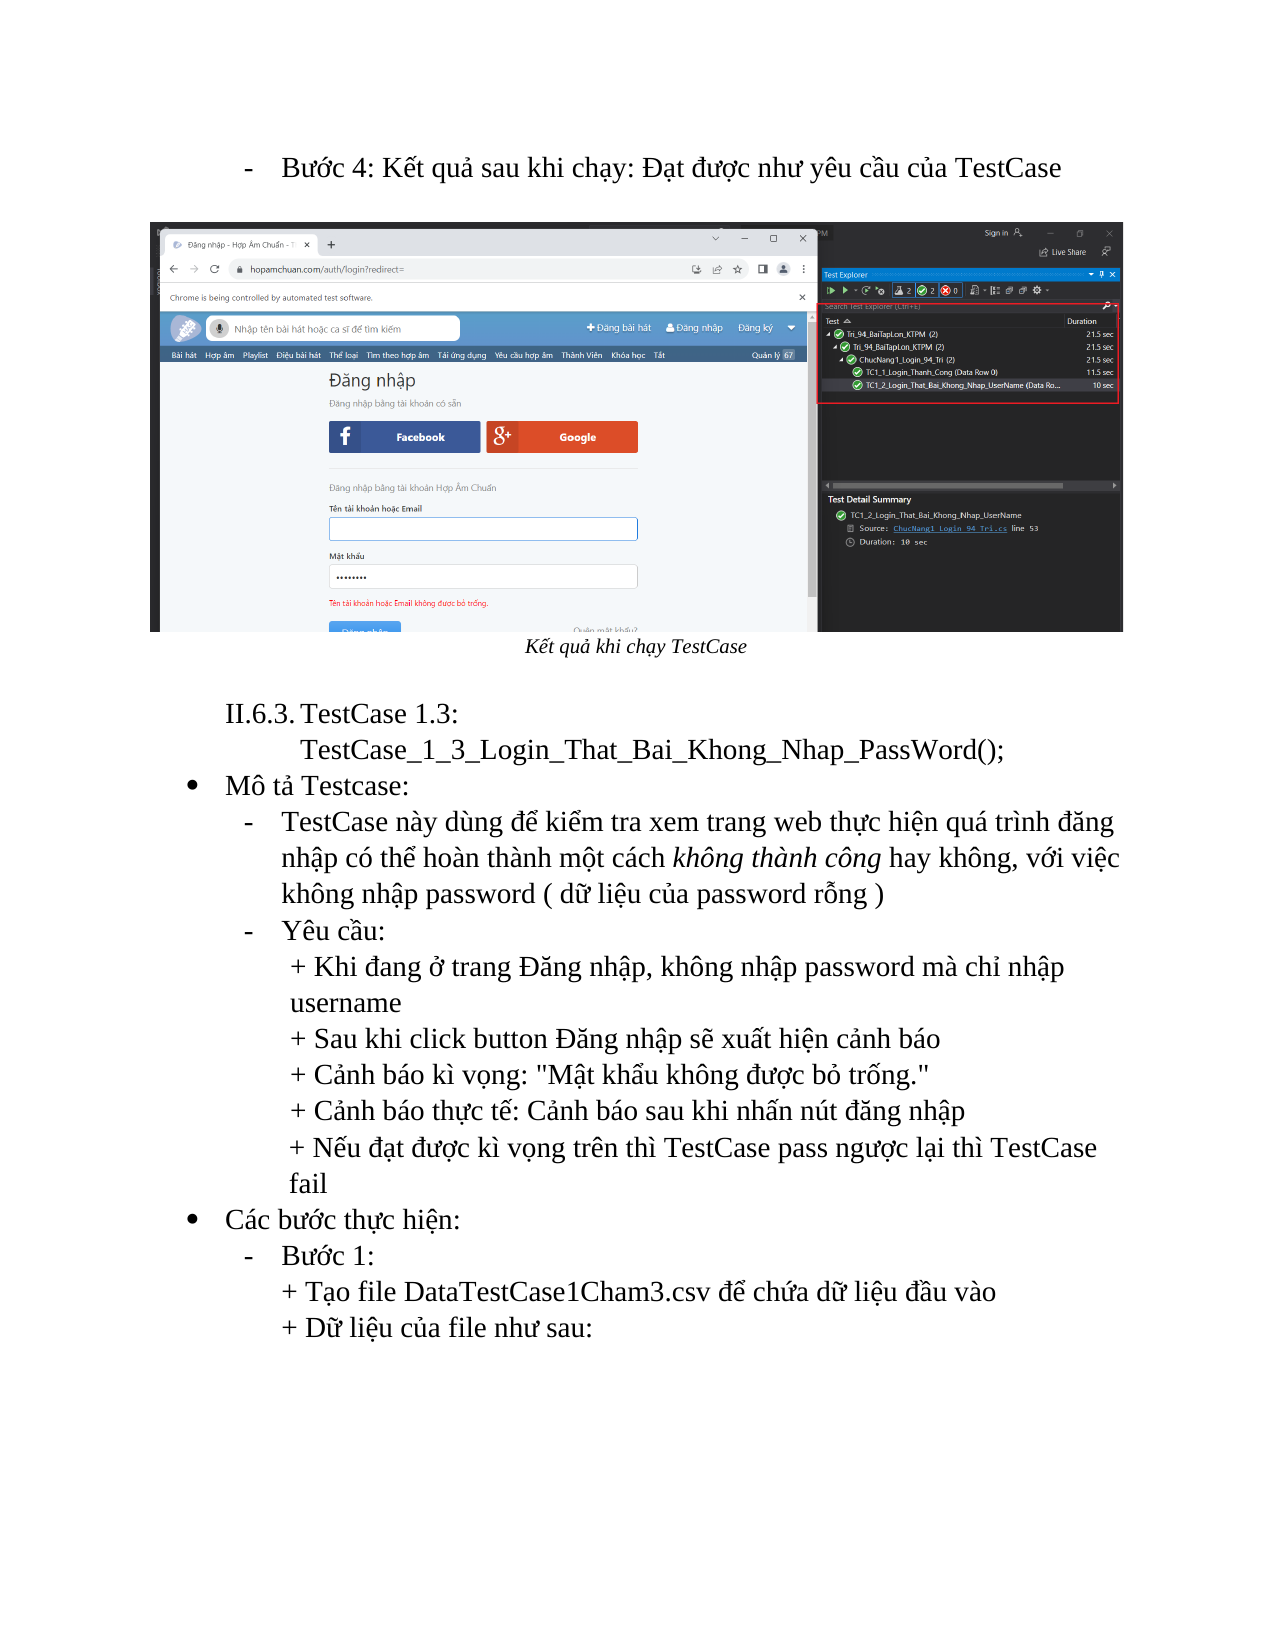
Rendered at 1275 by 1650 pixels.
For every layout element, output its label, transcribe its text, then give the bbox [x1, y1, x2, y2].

list + Sau khi click button Đăng nhập sẽ xuất hiện cảnh báo [225, 1021, 1125, 1055]
list Các bước thực hiện: [187, 1202, 1125, 1236]
list + Nếu đạt được kì vọng trên thì TestCase pass ngược lại thì TestCase fail [289, 1130, 1125, 1199]
picture [150, 222, 1124, 632]
list Bước 4: Kết quả sau khi chạy: Đạt được như yêu cầu của TestCase [244, 150, 1125, 183]
list + Khi đang ở trang Đăng nhập, không nhập password mà chỉ nhập username [290, 949, 1125, 1019]
list + Cảnh báo thực tế: Cảnh báo sau khi nhấn nút đăng nhập [225, 1093, 1125, 1127]
list Bước 1: [244, 1238, 1125, 1272]
list TestCase 1.3: TestCase_1_3_Login_That_Bai_Khong_Nhap_PassWord(); [225, 696, 1125, 766]
list + Dữ liệu của file như sau: [281, 1311, 1125, 1344]
list + Cảnh báo kì vọng: "Mật khẩu không được bỏ trống." [225, 1057, 1125, 1091]
list Mô tả Testcase: [187, 768, 1125, 802]
list + Tạo file DataTestCase1Cham3.csv để chứa dữ liệu đầu vào [281, 1274, 1125, 1308]
list TestCase này dùng để kiểm tra xem trang web thực hiện quá trình đăng nhập có thể hoàn thành một cách không thành công hay không, với việc không nhập password ( dữ liệu của password rỗng ) [244, 804, 1125, 910]
list Yêu cầu: [244, 913, 1125, 946]
